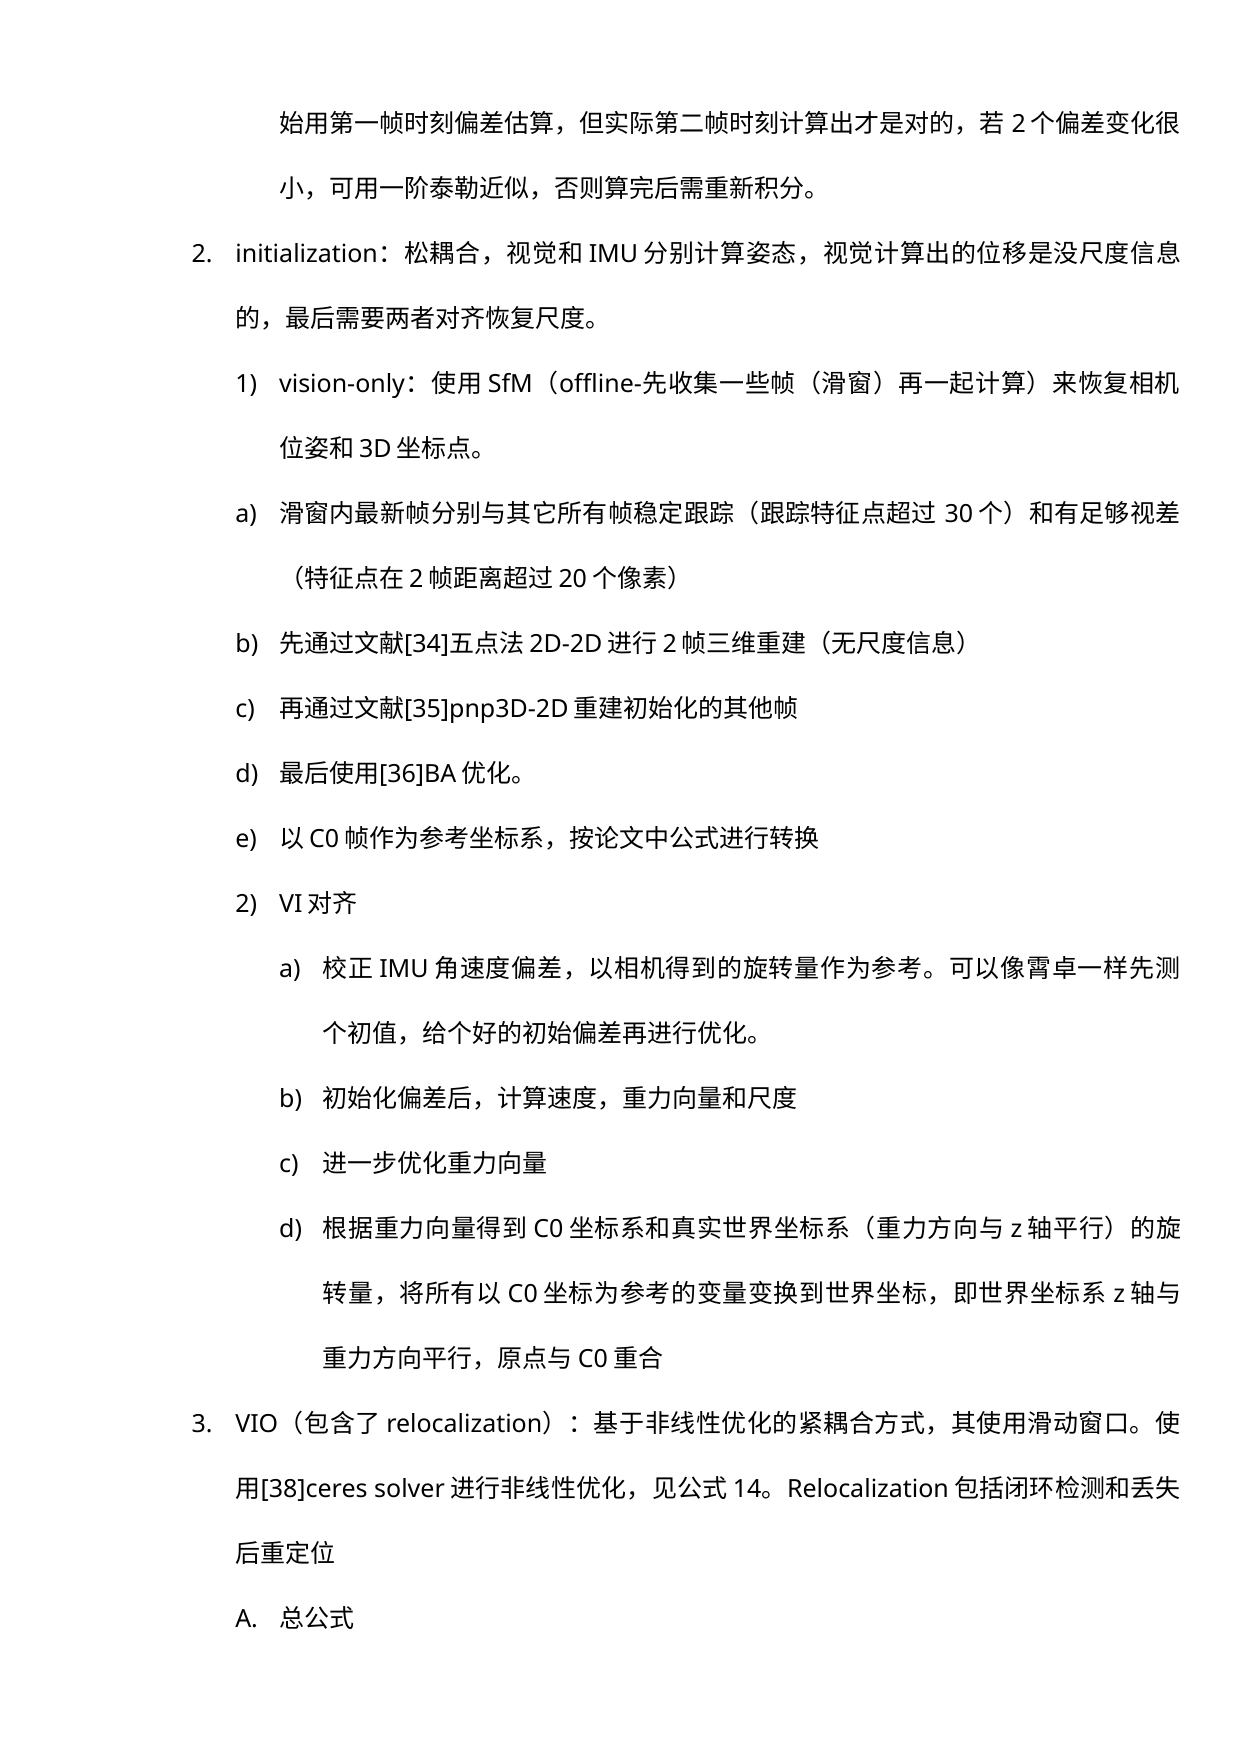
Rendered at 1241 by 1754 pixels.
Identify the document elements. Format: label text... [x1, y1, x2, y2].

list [235, 89, 1181, 219]
list VI对齐 [235, 869, 1181, 934]
list initialization：松耦合，视觉和IMU分别计算姿态，视觉计算出的位移是没尺度信息的，最后需要两者对齐恢复尺度。 [191, 219, 1181, 349]
list 再通过文献[35]pnp3D-2D重建初始化的其他帧 [235, 674, 1181, 739]
list vision-only：使用SfM（offline-先收集一些帧（滑窗）再一起计算）来恢复相机位姿和3D坐标点。 [235, 349, 1181, 479]
list VIO（包含了relocalization）：基于非线性优化的紧耦合方式，其使用滑动窗口。使用[38]ceres solver进行非线性优化，见公式14。Relocalization包括闭环检测和丢失后重定位 [191, 1389, 1181, 1584]
list 滑窗内最新帧分别与其它所有帧稳定跟踪（跟踪特征点超过30个）和有足够视差（特征点在2帧距离超过20个像素） [235, 479, 1181, 609]
list 初始化偏差后，计算速度，重力向量和尺度 [279, 1064, 1181, 1129]
list 根据重力向量得到C0坐标系和真实世界坐标系（重力方向与z轴平行）的旋转量，将所有以C0坐标为参考的变量变换到世界坐标，即世界坐标系z轴与重力方向平行，原点与C0重合 [279, 1194, 1181, 1389]
list 进一步优化重力向量 [279, 1129, 1181, 1194]
list 总公式 [235, 1584, 1181, 1649]
list 先通过文献[34]五点法2D-2D进行2帧三维重建（无尺度信息） [235, 609, 1181, 674]
list 校正IMU角速度偏差，以相机得到的旋转量作为参考。可以像霄卓一样先测个初值，给个好的初始偏差再进行优化。 [279, 934, 1181, 1064]
list 以C0帧作为参考坐标系，按论文中公式进行转换 [235, 804, 1181, 869]
list 最后使用[36]BA优化。 [235, 739, 1181, 804]
